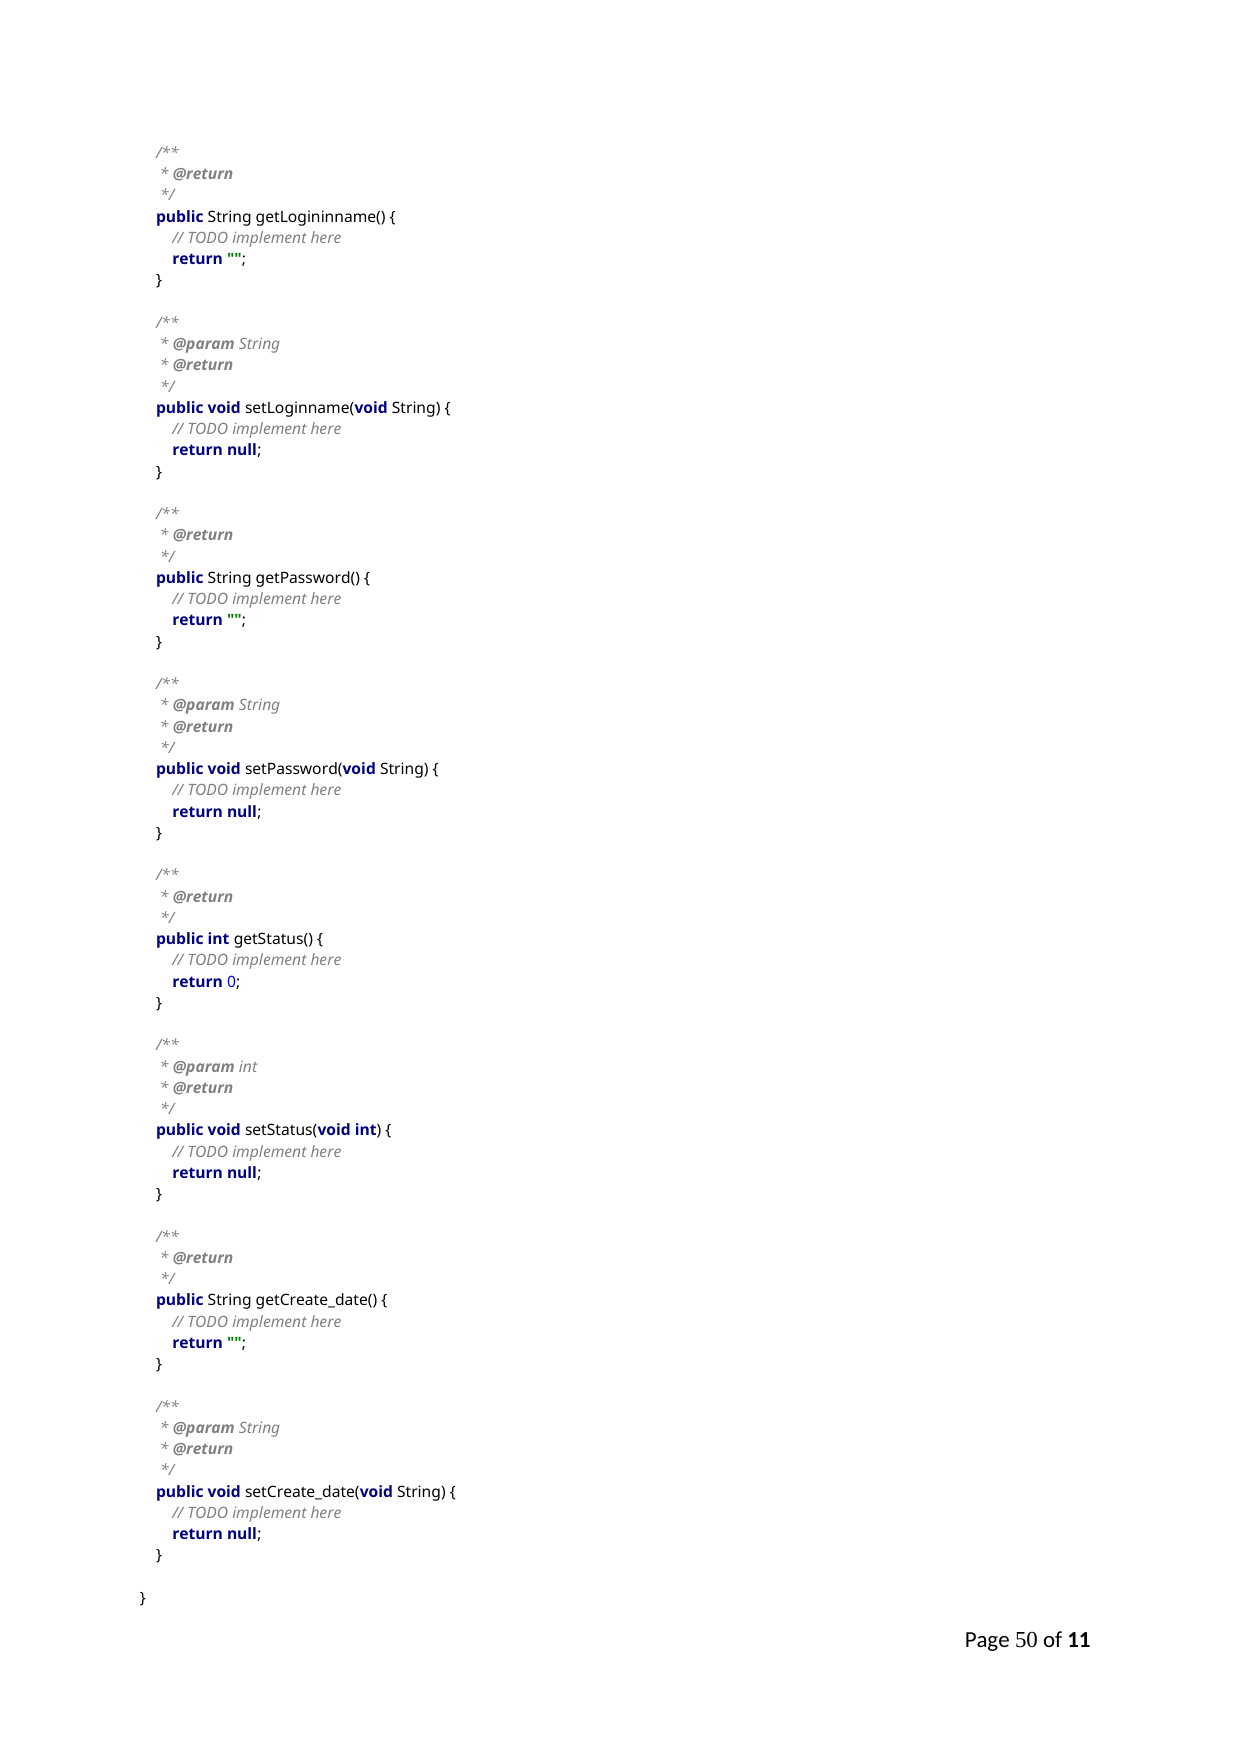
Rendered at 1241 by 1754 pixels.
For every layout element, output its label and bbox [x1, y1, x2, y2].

text [139, 142, 1101, 1608]
